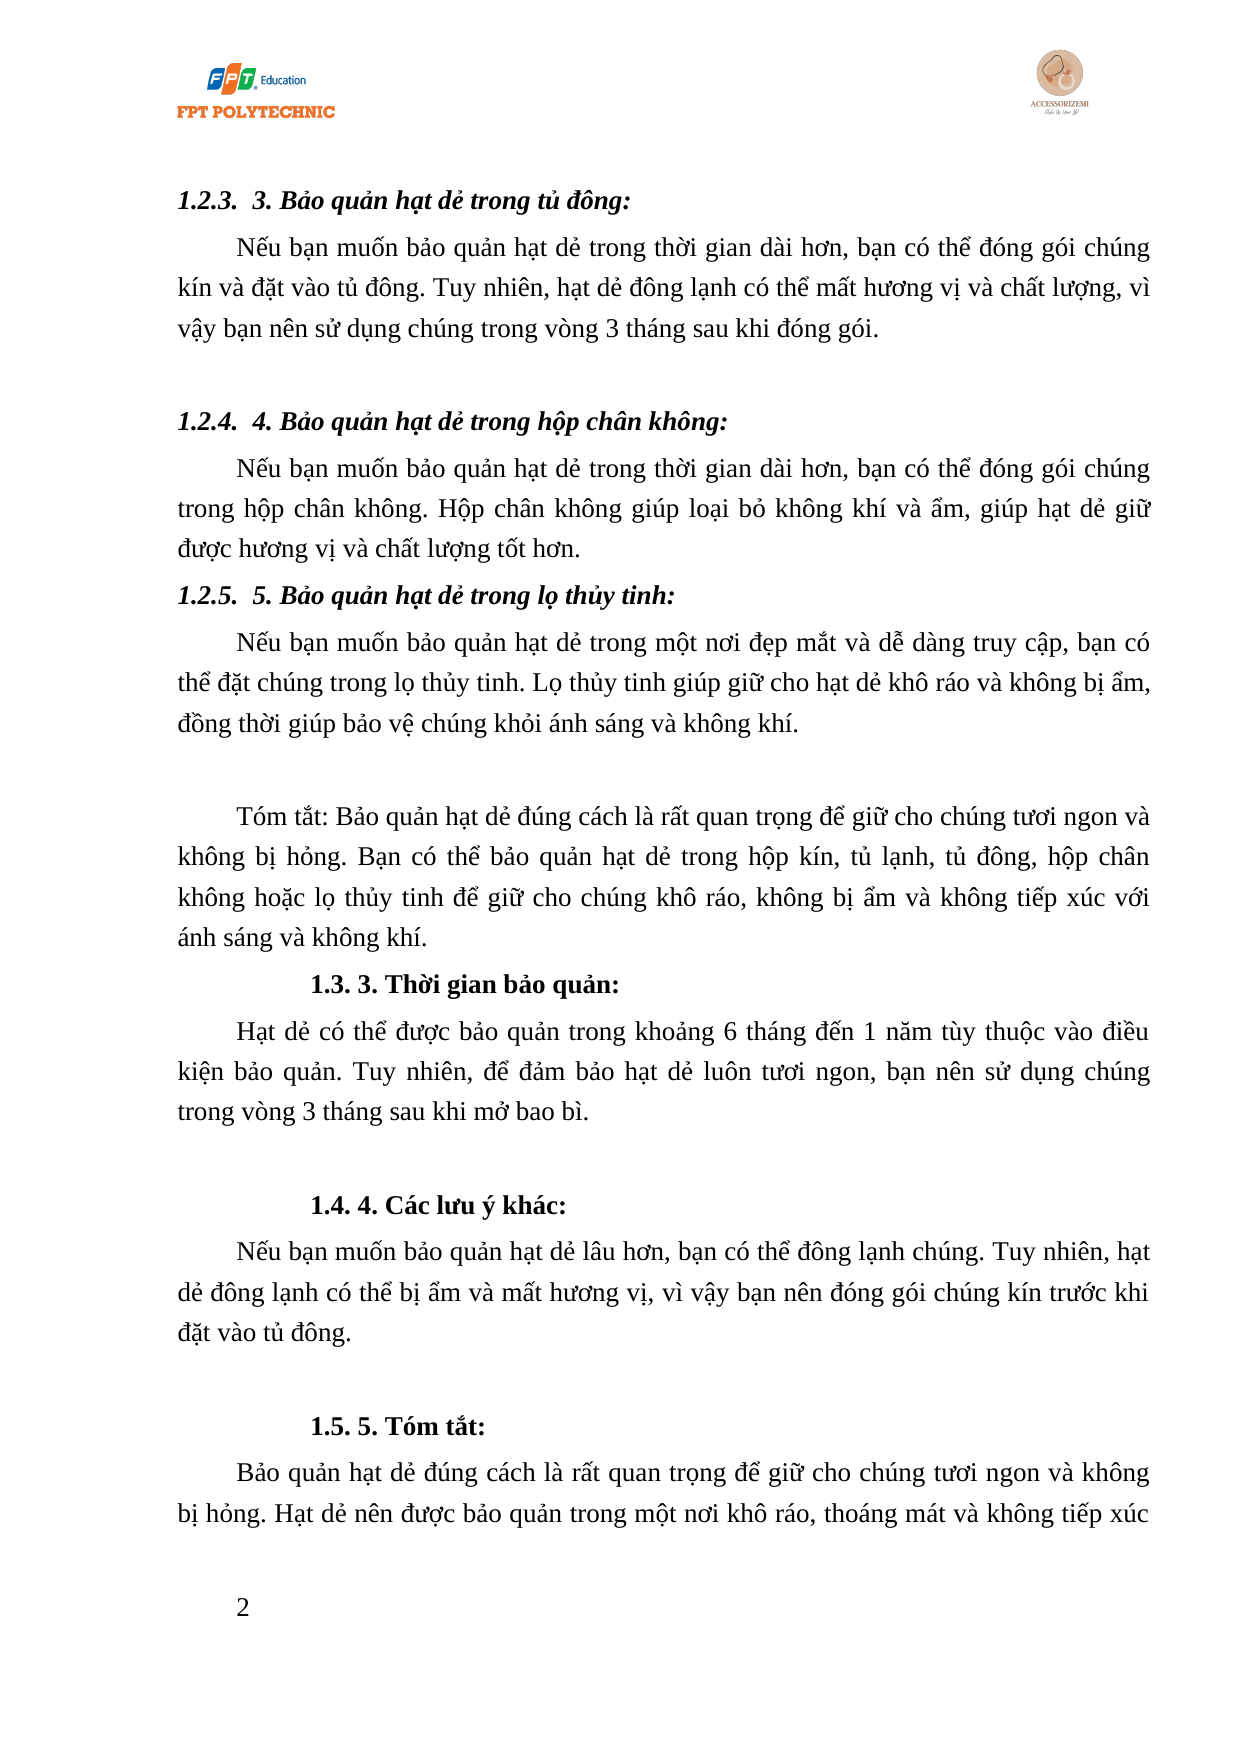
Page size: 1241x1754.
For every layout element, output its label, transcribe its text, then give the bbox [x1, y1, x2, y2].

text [177, 1456, 1152, 1528]
subtitle 4. Các lưu ý khác: [251, 1189, 1152, 1220]
text Tóm tắt: Bảo quản hạt dẻ đúng cách là rất quan trọng để giữ cho chúng tươi ngon và không bị hỏng. Bạn có thể bảo quản hạt dẻ trong hộp kín, tủ lạnh, tủ đông, hộp chân không hoặc lọ thủy tinh để giữ cho chúng khô ráo, không bị ẩm và không tiếp xúc với ánh sáng và không khí. [177, 800, 1152, 952]
subtitle 5. Bảo quản hạt dẻ trong lọ thủy tinh: [177, 579, 1152, 610]
picture [177, 63, 335, 118]
text Nếu bạn muốn bảo quản hạt dẻ trong thời gian dài hơn, bạn có thể đóng gói chúng trong hộp chân không. Hộp chân không giúp loại bỏ không khí và ẩm, giúp hạt dẻ giữ được hương vị và chất lượng tốt hơn. [177, 452, 1152, 564]
subtitle 4. Bảo quản hạt dẻ trong hộp chân không: [177, 405, 1152, 436]
subtitle 3. Bảo quản hạt dẻ trong tủ đông: [177, 184, 1152, 215]
text Nếu bạn muốn bảo quản hạt dẻ trong một nơi đẹp mắt và dễ dàng truy cập, bạn có thể đặt chúng trong lọ thủy tinh. Lọ thủy tinh giúp giữ cho hạt dẻ khô ráo và không bị ẩm, đồng thời giúp bảo vệ chúng khỏi ánh sáng và không khí. [177, 626, 1152, 738]
text Hạt dẻ có thể được bảo quản trong khoảng 6 tháng đến 1 năm tùy thuộc vào điều kiện bảo quản. Tuy nhiên, để đảm bảo hạt dẻ luôn tươi ngon, bạn nên sử dụng chúng trong vòng 3 tháng sau khi mở bao bì. [177, 1014, 1152, 1127]
text Nếu bạn muốn bảo quản hạt dẻ trong thời gian dài hơn, bạn có thể đóng gói chúng kín và đặt vào tủ đông. Tuy nhiên, hạt dẻ đông lạnh có thể mất hương vị và chất lượng, vì vậy bạn nên sử dụng chúng trong vòng 3 tháng sau khi đóng gói. [177, 231, 1152, 343]
subtitle 5. Tóm tắt: [251, 1409, 1152, 1441]
text Nếu bạn muốn bảo quản hạt dẻ lâu hơn, bạn có thể đông lạnh chúng. Tuy nhiên, hạt dẻ đông lạnh có thể bị ẩm và mất hương vị, vì vậy bạn nên đóng gói chúng kín trước khi đặt vào tủ đông. [177, 1235, 1152, 1347]
picture [1029, 49, 1092, 117]
subtitle 3. Thời gian bảo quản: [251, 968, 1152, 999]
